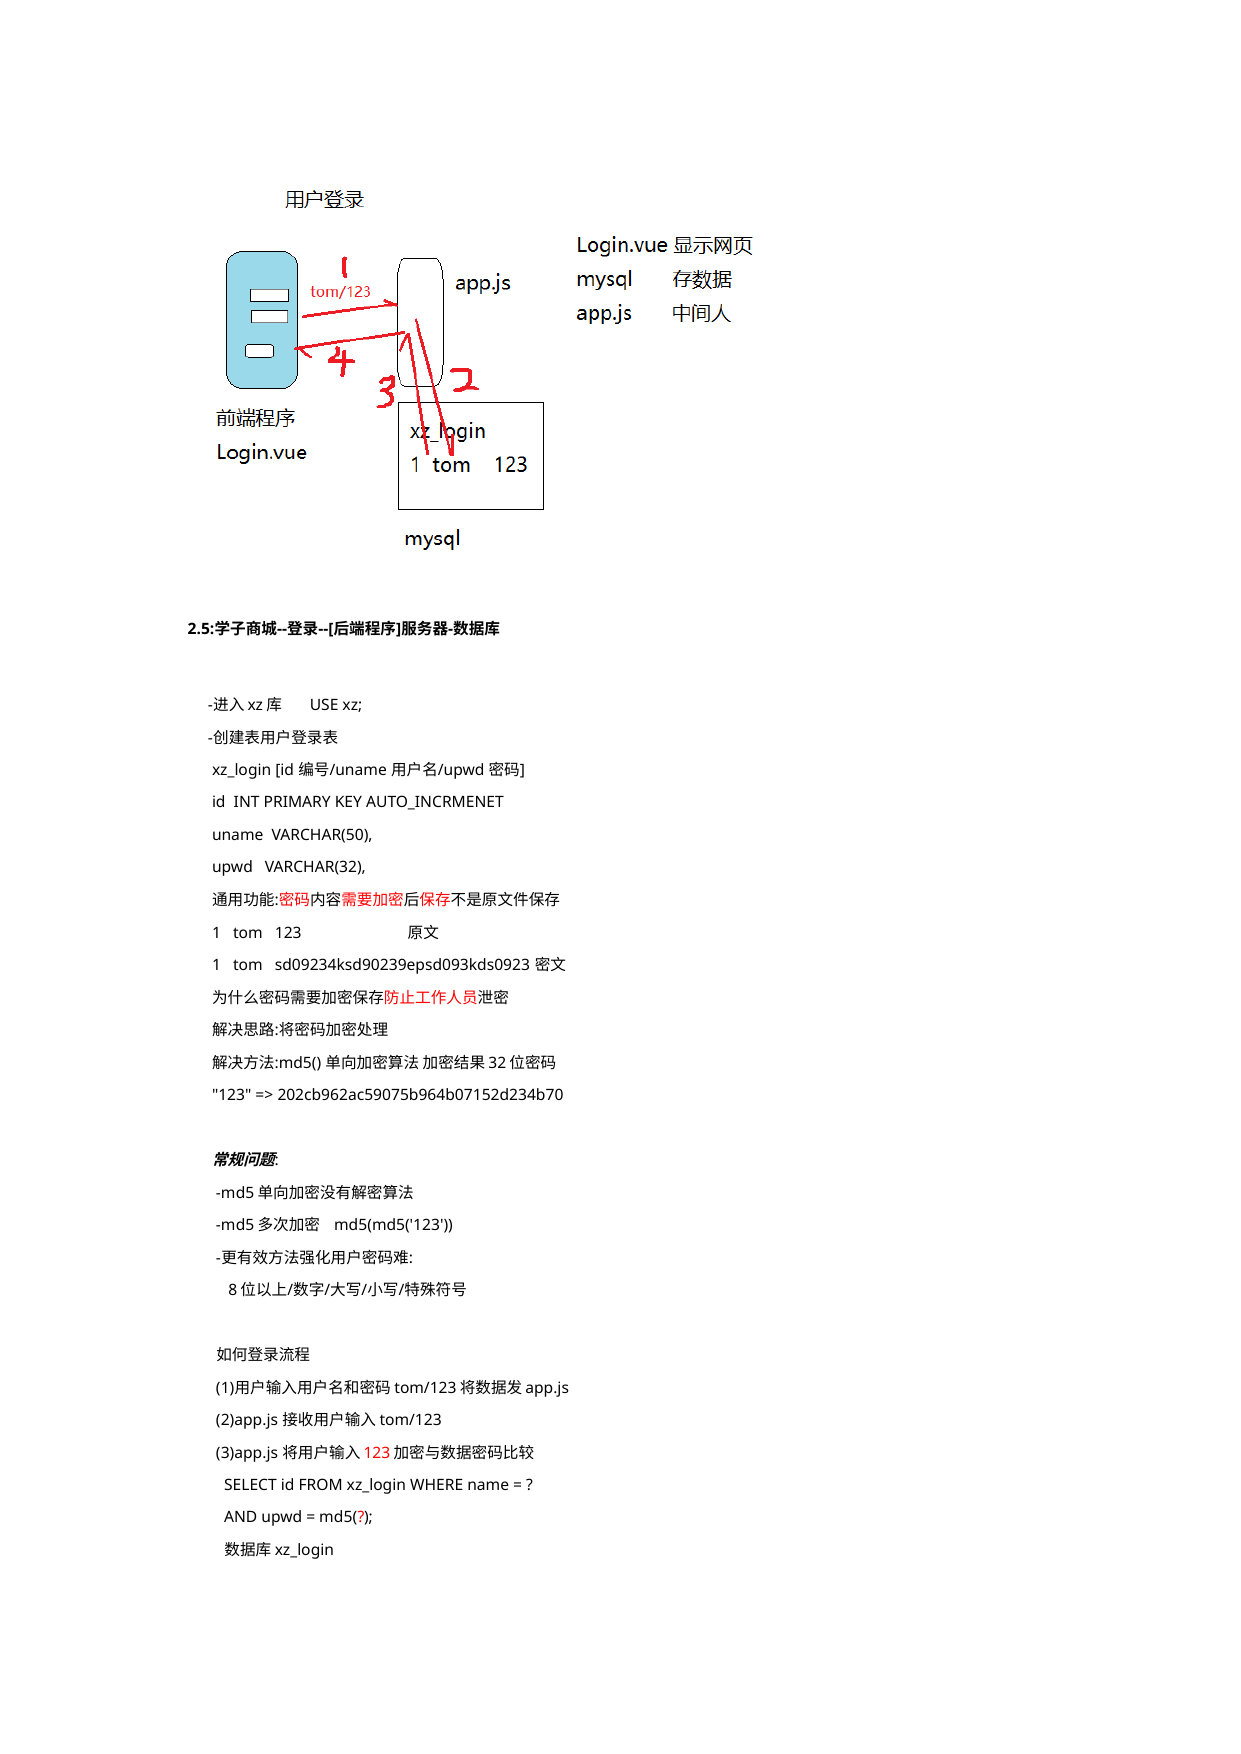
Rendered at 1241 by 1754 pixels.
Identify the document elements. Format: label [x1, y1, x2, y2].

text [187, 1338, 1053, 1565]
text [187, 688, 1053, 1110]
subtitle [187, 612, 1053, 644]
picture [207, 173, 770, 573]
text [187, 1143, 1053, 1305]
